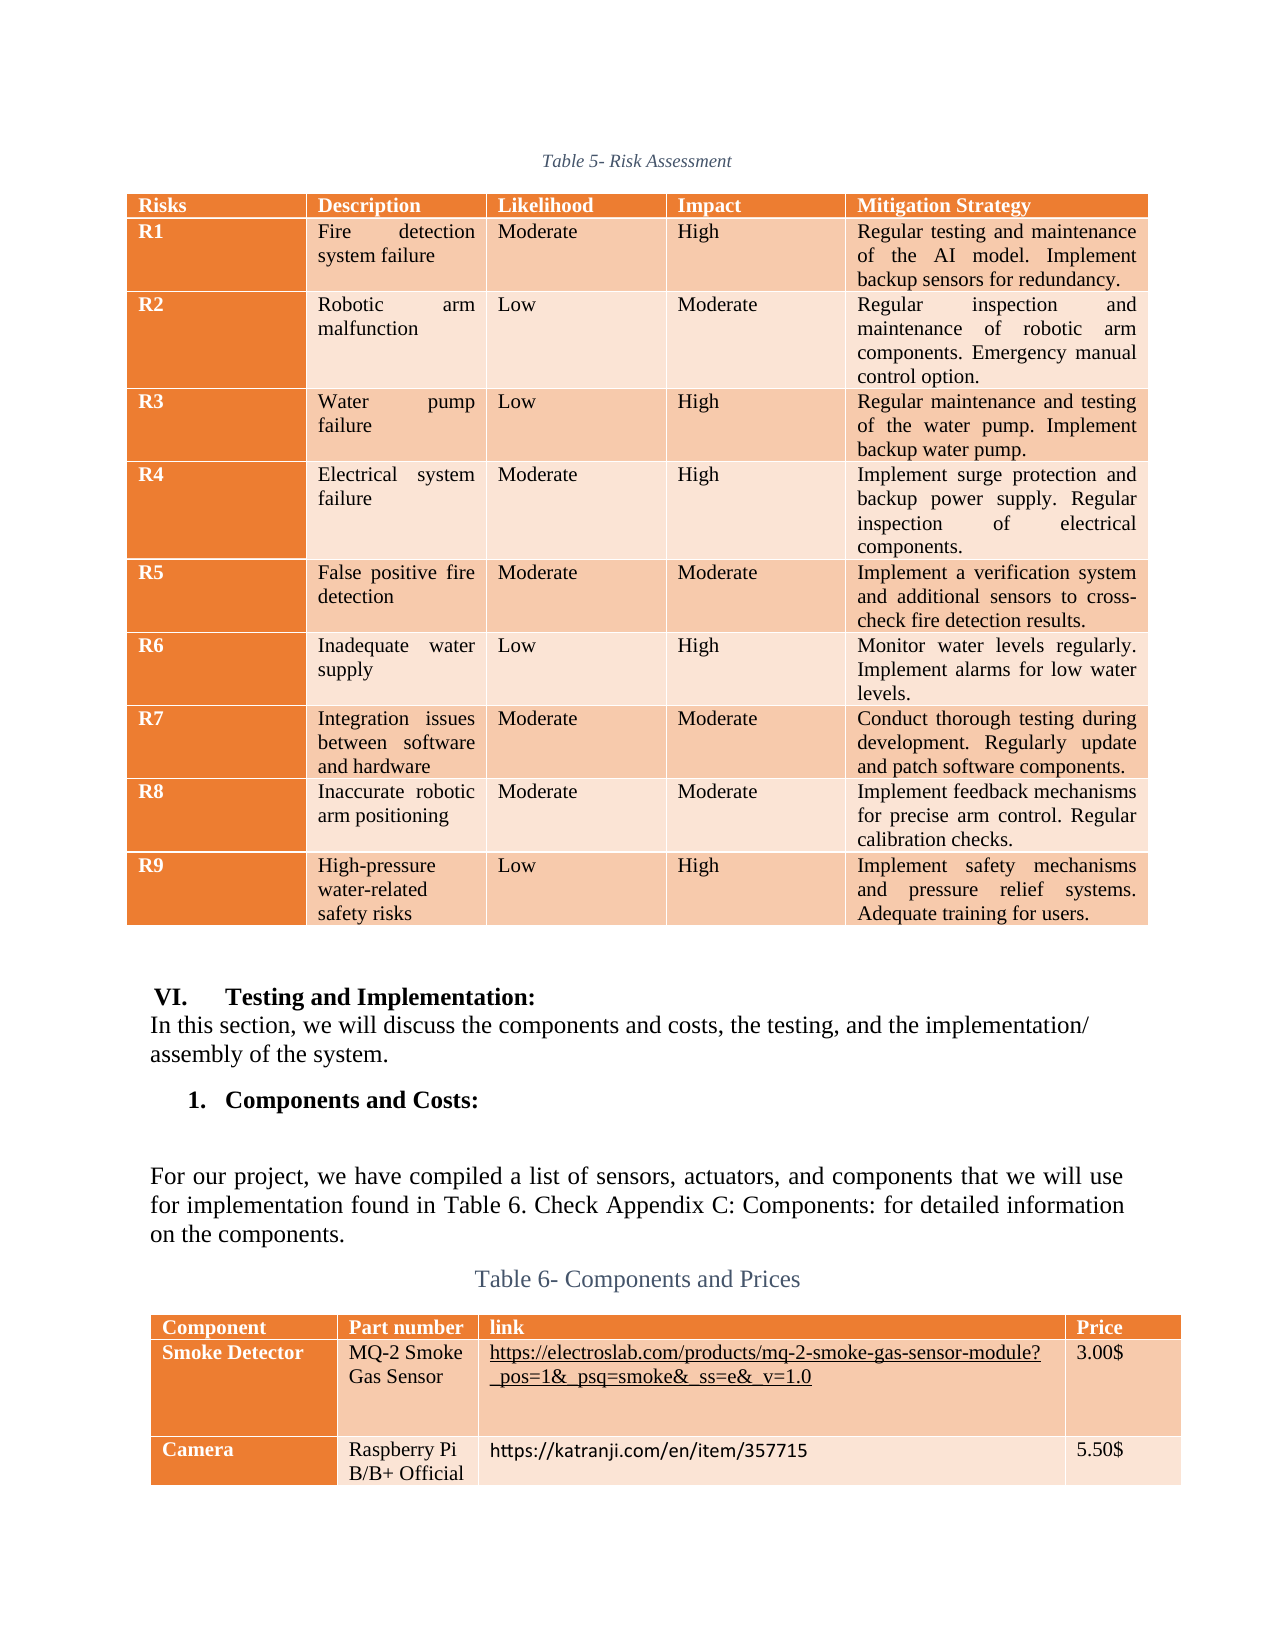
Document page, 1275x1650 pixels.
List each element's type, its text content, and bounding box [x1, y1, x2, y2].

table_cell Integration issues between software and hardware [307, 706, 486, 778]
text Table 5- Risk Assessment [150, 150, 1125, 172]
table_cell High [667, 853, 845, 925]
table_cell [479, 1437, 1065, 1485]
table_cell Regular inspection and maintenance of robotic arm components. Emergency manual control option. [846, 292, 1148, 388]
table_cell Electrical system failure [307, 462, 486, 558]
table_cell Implement safety mechanisms and pressure relief systems. Adequate training for users. [846, 853, 1148, 925]
table_cell Camera [151, 1437, 337, 1485]
table_cell Conduct thorough testing during development. Regularly update and patch software components. [846, 706, 1148, 778]
table_cell Implement surge protection and backup power supply. Regular inspection of electrical components. [846, 462, 1148, 558]
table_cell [338, 1437, 478, 1485]
table_cell Moderate [667, 560, 845, 632]
table_cell Fire detection system failure [307, 219, 486, 291]
table_cell Water pump failure [307, 389, 486, 461]
table_cell R9 [127, 853, 306, 925]
table_cell High [667, 389, 845, 461]
text Table 6- Components and Prices [150, 1264, 1125, 1293]
table_cell Moderate [487, 462, 666, 558]
table_cell Low [487, 633, 666, 705]
table_cell Inaccurate robotic arm positioning [307, 779, 486, 851]
table_cell R3 [127, 389, 306, 461]
table_cell R4 [127, 462, 306, 558]
table_cell Regular maintenance and testing of the water pump. Implement backup water pump. [846, 389, 1148, 461]
table_header link [479, 1315, 1065, 1339]
table_cell Moderate [667, 292, 845, 388]
table_cell 5.50$ [1066, 1437, 1181, 1485]
table_cell High [667, 462, 845, 558]
table_cell Regular testing and maintenance of the AI model. Implement backup sensors for redundancy. [846, 219, 1148, 291]
table_header Impact [667, 194, 845, 217]
table_cell Moderate [487, 560, 666, 632]
table_cell High [667, 633, 845, 705]
table_cell Implement feedback mechanisms for precise arm control. Regular calibration checks. [846, 779, 1148, 851]
table_cell Robotic arm malfunction [307, 292, 486, 388]
table_header Component [151, 1315, 337, 1339]
table_cell R7 [127, 706, 306, 778]
table_header Description [307, 194, 486, 217]
table_cell R8 [127, 779, 306, 851]
table_cell False positive fire detection [307, 560, 486, 632]
table_cell R1 [127, 219, 306, 291]
subtitle Testing and Implementation: [187, 982, 1125, 1011]
table_header Price [1066, 1315, 1181, 1339]
table_cell Low [487, 853, 666, 925]
table_cell R5 [127, 560, 306, 632]
table_cell R6 [127, 633, 306, 705]
table_header Mitigation Strategy [846, 194, 1148, 217]
text For our project, we have compiled a list of sensors, actuators, and components that we will use for implementation found in Table 6. Check Appendix C: Components: for detailed information on the components. [150, 1161, 1125, 1247]
table_cell Moderate [487, 779, 666, 851]
text In this section, we will discuss the components and costs, the testing, and the implementation/ assembly of the system. [150, 1011, 1125, 1068]
table_header Risks [127, 194, 306, 217]
table_cell High [667, 219, 845, 291]
table_header Likelihood [487, 194, 666, 217]
table_cell Inadequate water supply [307, 633, 486, 705]
table_cell Moderate [487, 219, 666, 291]
table_header Part number [338, 1315, 478, 1339]
subtitle Components and Costs: [187, 1085, 1125, 1113]
table_cell Moderate [667, 706, 845, 778]
table_cell MQ-2 Smoke Gas Sensor [338, 1340, 478, 1436]
table_cell Smoke Detector [151, 1340, 337, 1436]
table_cell High-pressure water-related safety risks [307, 853, 486, 925]
table_cell Implement a verification system and additional sensors to cross-check fire detection results. [846, 560, 1148, 632]
table_cell Moderate [667, 779, 845, 851]
table_cell 3.00$ [1066, 1340, 1181, 1436]
table_cell Low [487, 292, 666, 388]
table_cell R2 [127, 292, 306, 388]
table_cell Monitor water levels regularly. Implement alarms for low water levels. [846, 633, 1148, 705]
table_cell Moderate [487, 706, 666, 778]
table_cell https://electroslab.com/products/mq-2-smoke-gas-sensor-module?_pos=1&_psq=smoke&_ss=e&_v=1.0 [479, 1340, 1065, 1436]
table_cell Low [487, 389, 666, 461]
